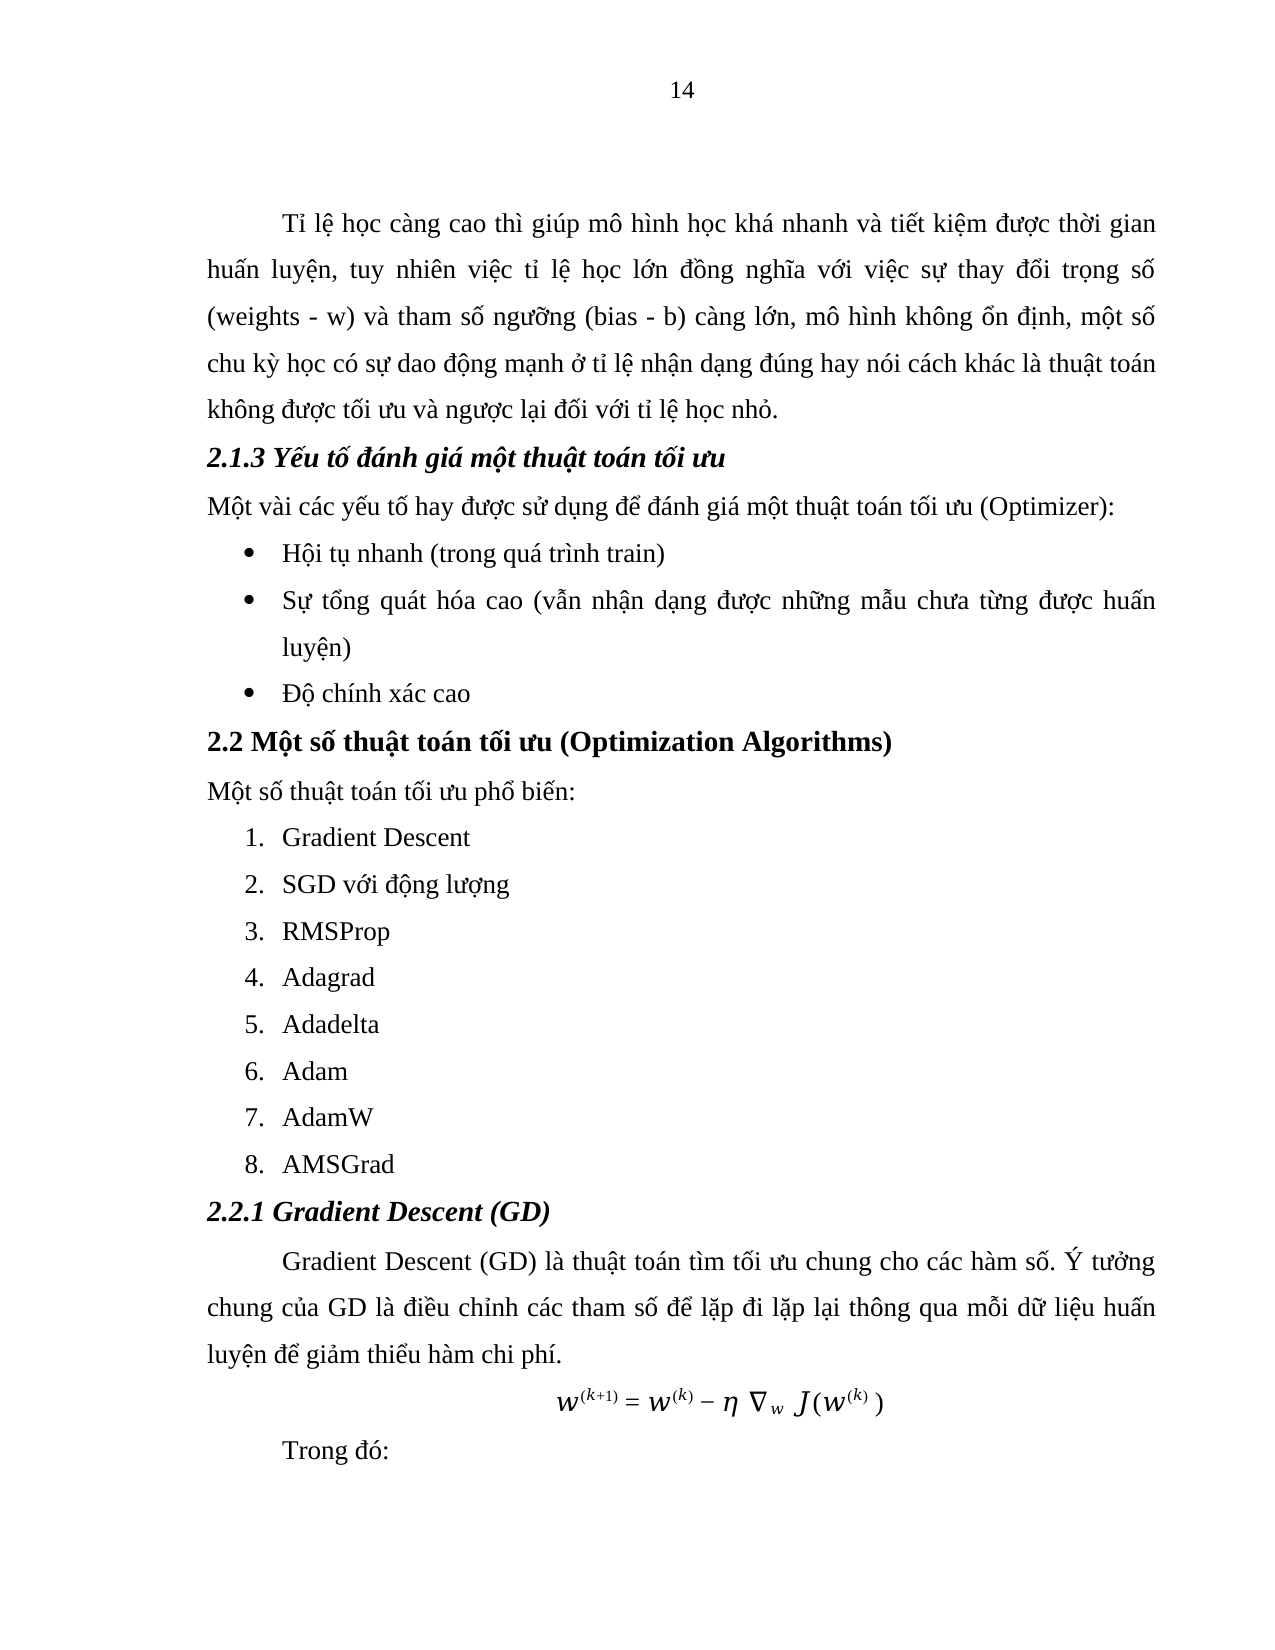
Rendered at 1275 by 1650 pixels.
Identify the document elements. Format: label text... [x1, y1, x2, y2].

text Gradient Descent (GD) là thuật toán tìm tối ưu chung cho các hàm số. Ý tưởng chung của GD là điều chỉnh các tham số để lặp đi lặp lại thông qua mỗi dữ liệu huấn luyện để giảm thiểu hàm chi phí. [207, 1245, 1157, 1369]
text 2.2 Một số thuật toán tối ưu (Optimization Algorithms) [207, 724, 1157, 758]
list Sự tổng quát hóa cao (vẫn nhận dạng được những mẫu chưa từng được huấn luyện) [244, 584, 1157, 662]
list Adagrad [244, 961, 1157, 992]
list AMSGrad [244, 1148, 1157, 1179]
text 𝑤(𝑘+1) = 𝑤(𝑘) − 𝜂 ∇𝑤 𝐽(𝑤(𝑘) ) [207, 1385, 1157, 1418]
list Gradient Descent [244, 821, 1157, 852]
text Tỉ lệ học càng cao thì giúp mô hình học khá nhanh và tiết kiệm được thời gian huấn luyện, tuy nhiên việc tỉ lệ học lớn đồng nghĩa với việc sự thay đổi trọng số (weights - w) và tham số ngưỡng (bias - b) càng lớn, mô hình không ổn định, một số chu kỳ học có sự dao động mạnh ở tỉ lệ nhận dạng đúng hay nói cách khác là thuật toán không được tối ưu và ngược lại đối với tỉ lệ học nhỏ. [207, 207, 1157, 424]
list Adam [244, 1054, 1157, 1086]
list Hội tụ nhanh (trong quá trình train) [244, 537, 1157, 568]
list RMSProp [244, 914, 1157, 946]
list SGD với động lượng [244, 868, 1157, 899]
text Trong đó: [207, 1434, 1157, 1465]
list AdamW [244, 1101, 1157, 1132]
list Độ chính xác cao [244, 677, 1157, 709]
list Adadelta [244, 1008, 1157, 1039]
text 2.2.1 Gradient Descent (GD) [207, 1194, 1157, 1228]
text Một số thuật toán tối ưu phổ biến: [207, 774, 1157, 806]
text Một vài các yếu tố hay được sử dụng để đánh giá một thuật toán tối ưu (Optimizer): [207, 490, 1157, 522]
text 2.1.3 Yếu tố đánh giá một thuật toán tối ưu [207, 440, 1157, 474]
